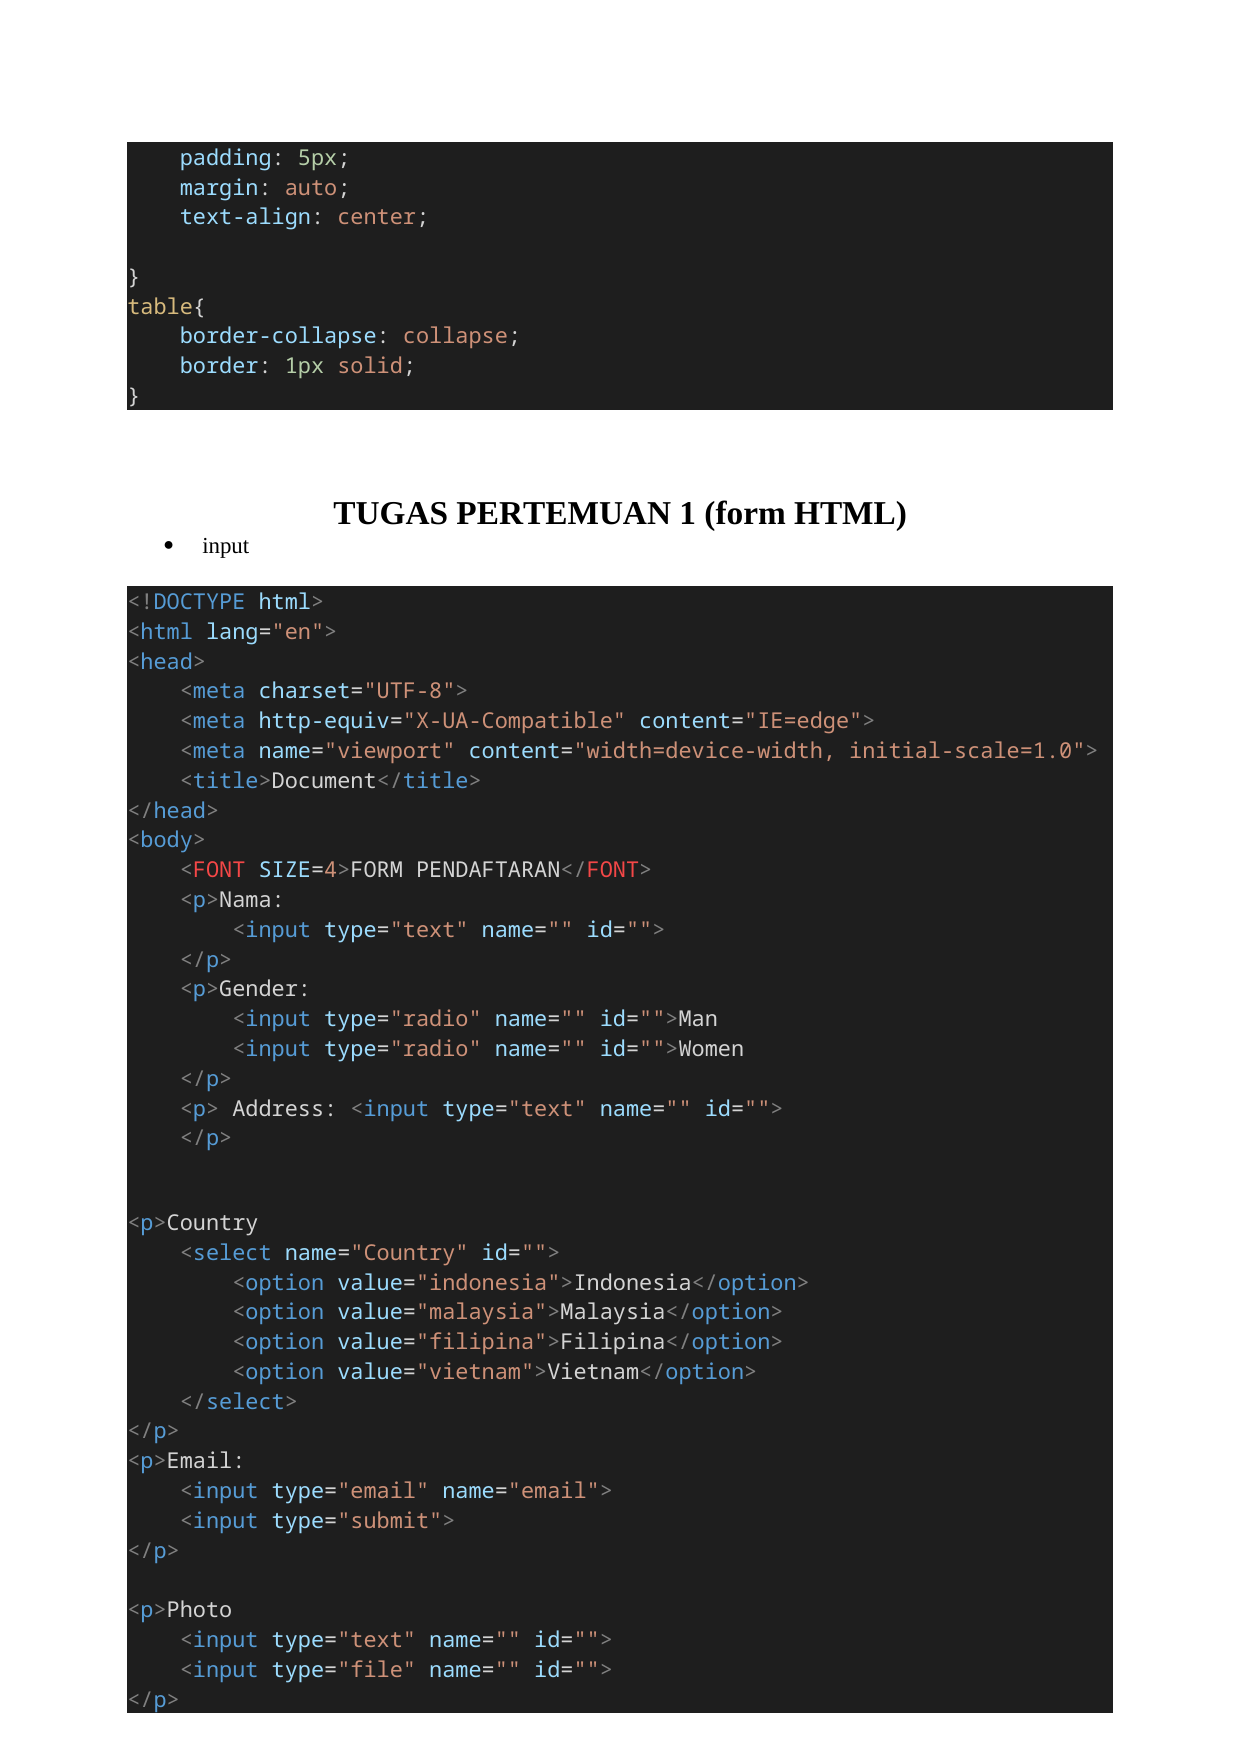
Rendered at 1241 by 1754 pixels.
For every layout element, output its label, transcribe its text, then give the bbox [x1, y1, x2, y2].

text <input type="text" name="" id=""> [127, 914, 1113, 944]
text <!DOCTYPE html> [127, 586, 1113, 616]
text <meta http-equiv="X-UA-Compatible" content="IE=edge"> [127, 705, 1113, 735]
text TUGAS PERTEMUAN 1 (form HTML) [127, 493, 1113, 531]
text <input type="radio" name="" id="">Women [127, 1033, 1113, 1063]
text <title>Document</title> [127, 765, 1113, 795]
text <option value="filipina">Filipina</option> [127, 1326, 1113, 1356]
text <option value="indonesia">Indonesia</option> [127, 1267, 1113, 1296]
text </p> [127, 1122, 1113, 1152]
text </p> [127, 944, 1113, 973]
text } [127, 261, 1113, 291]
text <input type="email" name="email"> [127, 1475, 1113, 1505]
text <meta name="viewport" content="width=device-width, initial-scale=1.0"> [127, 735, 1113, 765]
text border: 1px solid; [127, 350, 1113, 380]
text padding: 5px; [127, 142, 1113, 171]
text <input type="submit"> [127, 1505, 1113, 1535]
text <meta charset="UTF-8"> [127, 676, 1113, 705]
text <option value="vietnam">Vietnam</option> [127, 1356, 1113, 1386]
text <head> [127, 646, 1113, 676]
text <p> Address: <input type="text" name="" id=""> [127, 1093, 1113, 1122]
text <html lang="en"> [127, 616, 1113, 646]
text <input type="file" name="" id=""> [127, 1654, 1113, 1684]
text </p> [127, 1535, 1113, 1564]
text <p>Country [127, 1207, 1113, 1237]
text <FONT SIZE=4>FORM PENDAFTARAN</FONT> [127, 854, 1113, 884]
text <input type="text" name="" id=""> [127, 1624, 1113, 1654]
text <body> [127, 824, 1113, 854]
text </p> [127, 1063, 1113, 1093]
text <select name="Country" id=""> [127, 1237, 1113, 1267]
text <p>Nama: [127, 884, 1113, 914]
list input [164, 532, 1113, 559]
text </p> [127, 1416, 1113, 1445]
text table{ [127, 291, 1113, 320]
text text-align: center; [127, 201, 1113, 231]
text </head> [127, 795, 1113, 824]
text </p> [127, 1684, 1113, 1713]
text } [127, 380, 1113, 410]
text <input type="radio" name="" id="">Man [127, 1003, 1113, 1033]
text <option value="malaysia">Malaysia</option> [127, 1296, 1113, 1326]
text </select> [127, 1386, 1113, 1416]
text <p>Photo [127, 1594, 1113, 1624]
text border-collapse: collapse; [127, 320, 1113, 350]
text margin: auto; [127, 171, 1113, 201]
text <p>Email: [127, 1445, 1113, 1475]
text <p>Gender: [127, 973, 1113, 1003]
